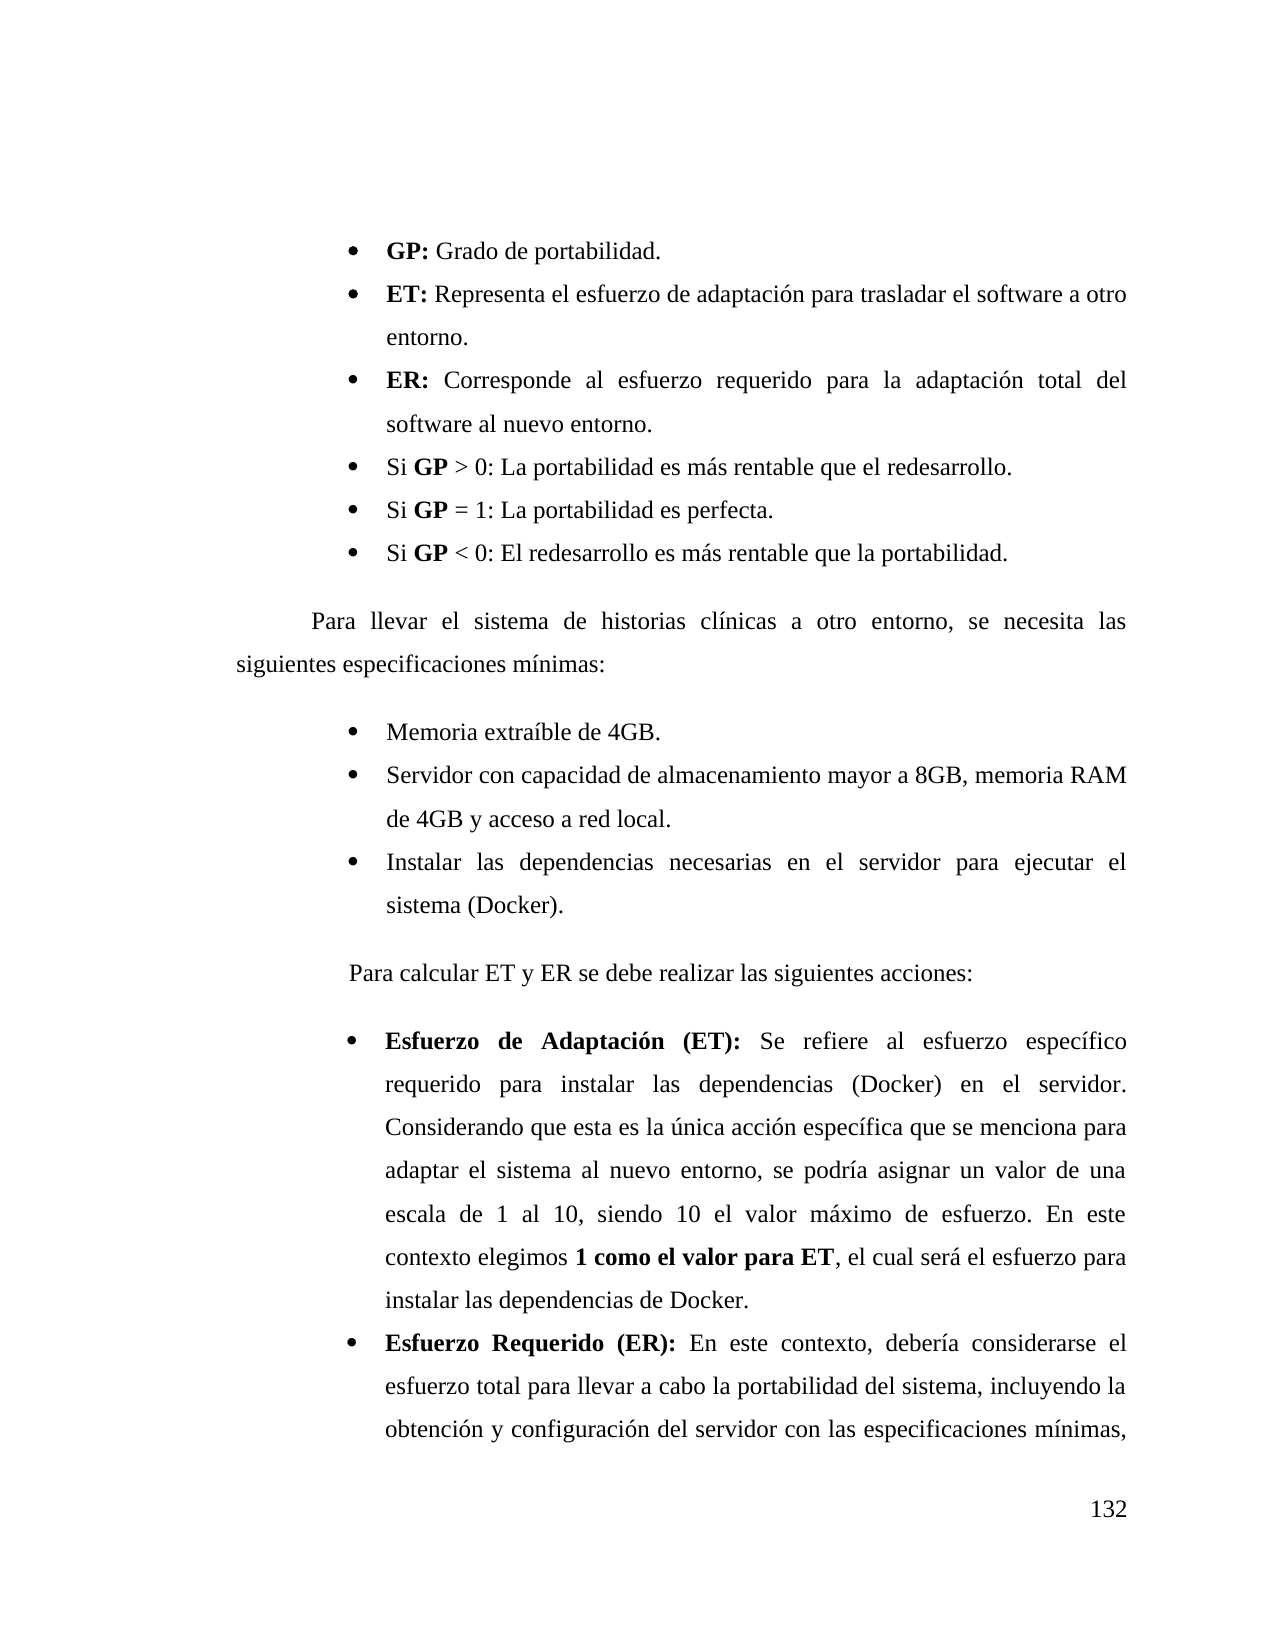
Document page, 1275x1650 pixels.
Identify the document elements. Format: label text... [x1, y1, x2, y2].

list Si GP = 1: La portabilidad es perfecta. [349, 495, 1127, 524]
text Para calcular ET y ER se debe realizar las siguientes acciones: [349, 958, 1127, 987]
text Para llevar el sistema de historias clínicas a otro entorno, se necesita las siguientes especificaciones mínimas: [236, 606, 1127, 678]
list Si GP > 0: La portabilidad es más rentable que el redesarrollo. [349, 452, 1127, 481]
list Si GP < 0: El redesarrollo es más rentable que la portabilidad. [349, 538, 1127, 567]
list Memoria extraíble de 4GB. [349, 717, 1127, 746]
list Instalar las dependencias necesarias en el servidor para ejecutar el sistema (Docker). [349, 847, 1127, 919]
list ET: Representa el esfuerzo de adaptación para trasladar el software a otro entorno. [349, 279, 1127, 351]
list ER: Corresponde al esfuerzo requerido para la adaptación total del software al nuevo entorno. [349, 366, 1127, 437]
list Servidor con capacidad de almacenamiento mayor a 8GB, memoria RAM de 4GB y acceso a red local. [349, 761, 1127, 832]
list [347, 1328, 1127, 1443]
list Esfuerzo de Adaptación (ET): Se refiere al esfuerzo específico requerido para instalar las dependencias (Docker) en el servidor. Considerando que esta es la única acción específica que se menciona para adaptar el sistema al nuevo entorno, se podría asignar un valor de una escala de 1 al 10, siendo 10 el valor máximo de esfuerzo. En este contexto elegimos 1 como el valor para ET, el cual será el esfuerzo para instalar las dependencias de Docker. [347, 1026, 1127, 1314]
list GP: Grado de portabilidad. [349, 236, 1127, 265]
